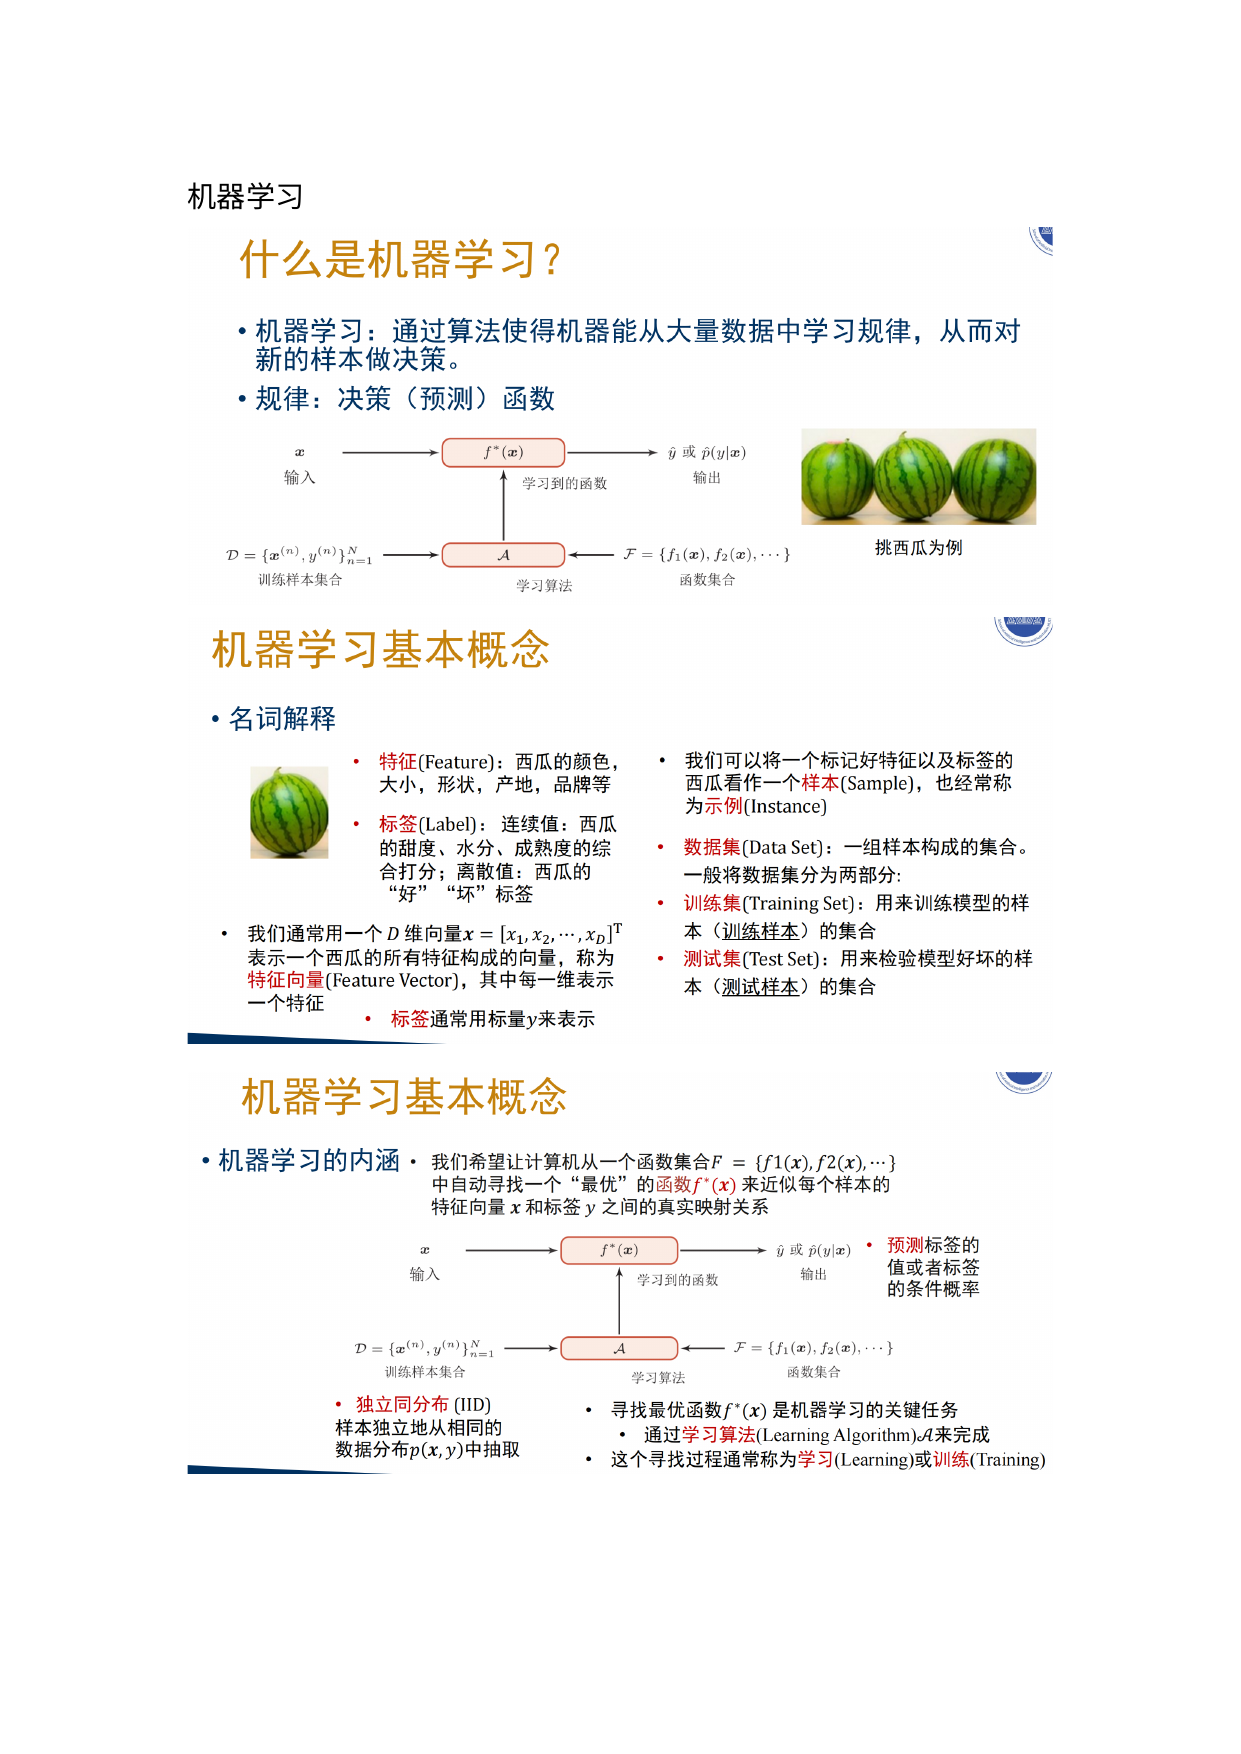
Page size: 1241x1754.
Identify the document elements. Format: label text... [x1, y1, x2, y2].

text 机器学习 [187, 162, 1053, 227]
picture [187, 1072, 1053, 1474]
picture [187, 617, 1053, 1044]
picture [187, 227, 1053, 605]
